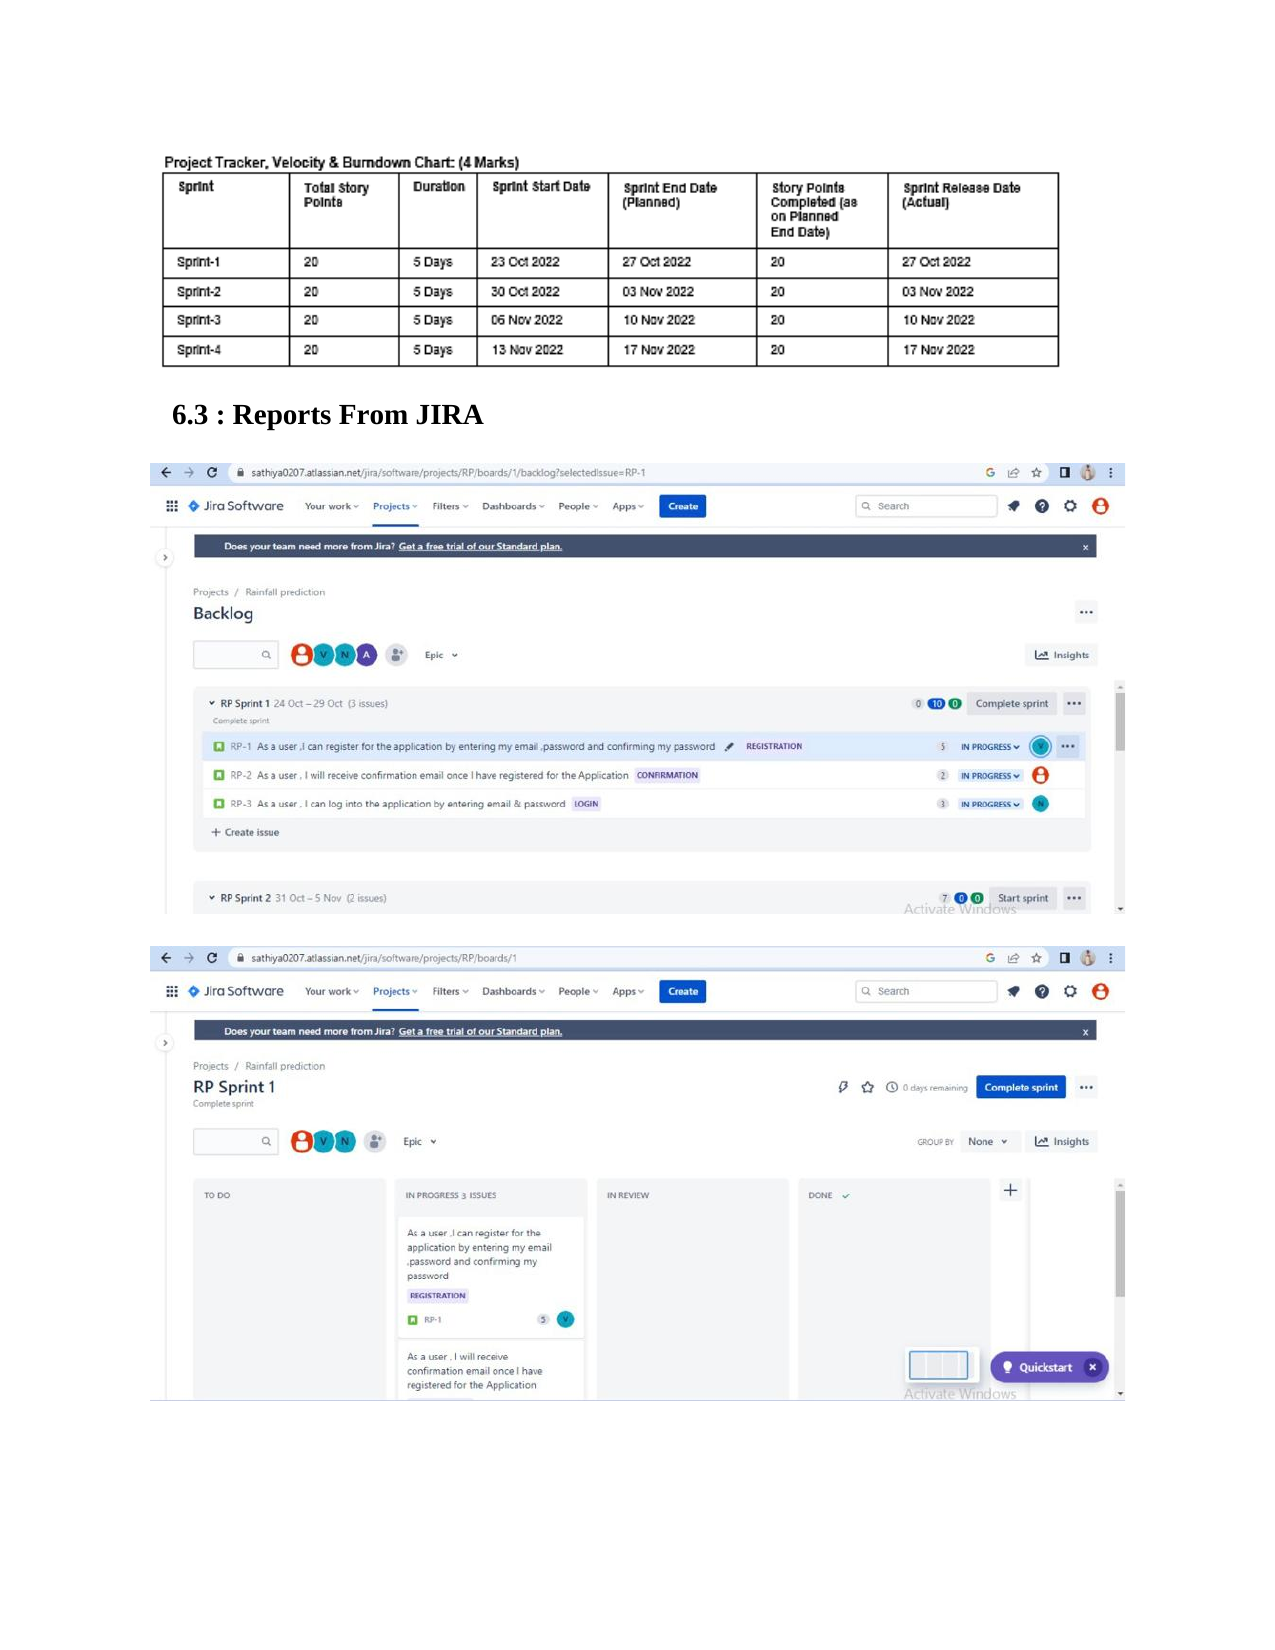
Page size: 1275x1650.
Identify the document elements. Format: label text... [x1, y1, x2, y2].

picture [150, 150, 1086, 397]
picture [150, 463, 1125, 914]
picture [150, 946, 1125, 1401]
text 6.3 : Reports From JIRA [150, 397, 1125, 430]
